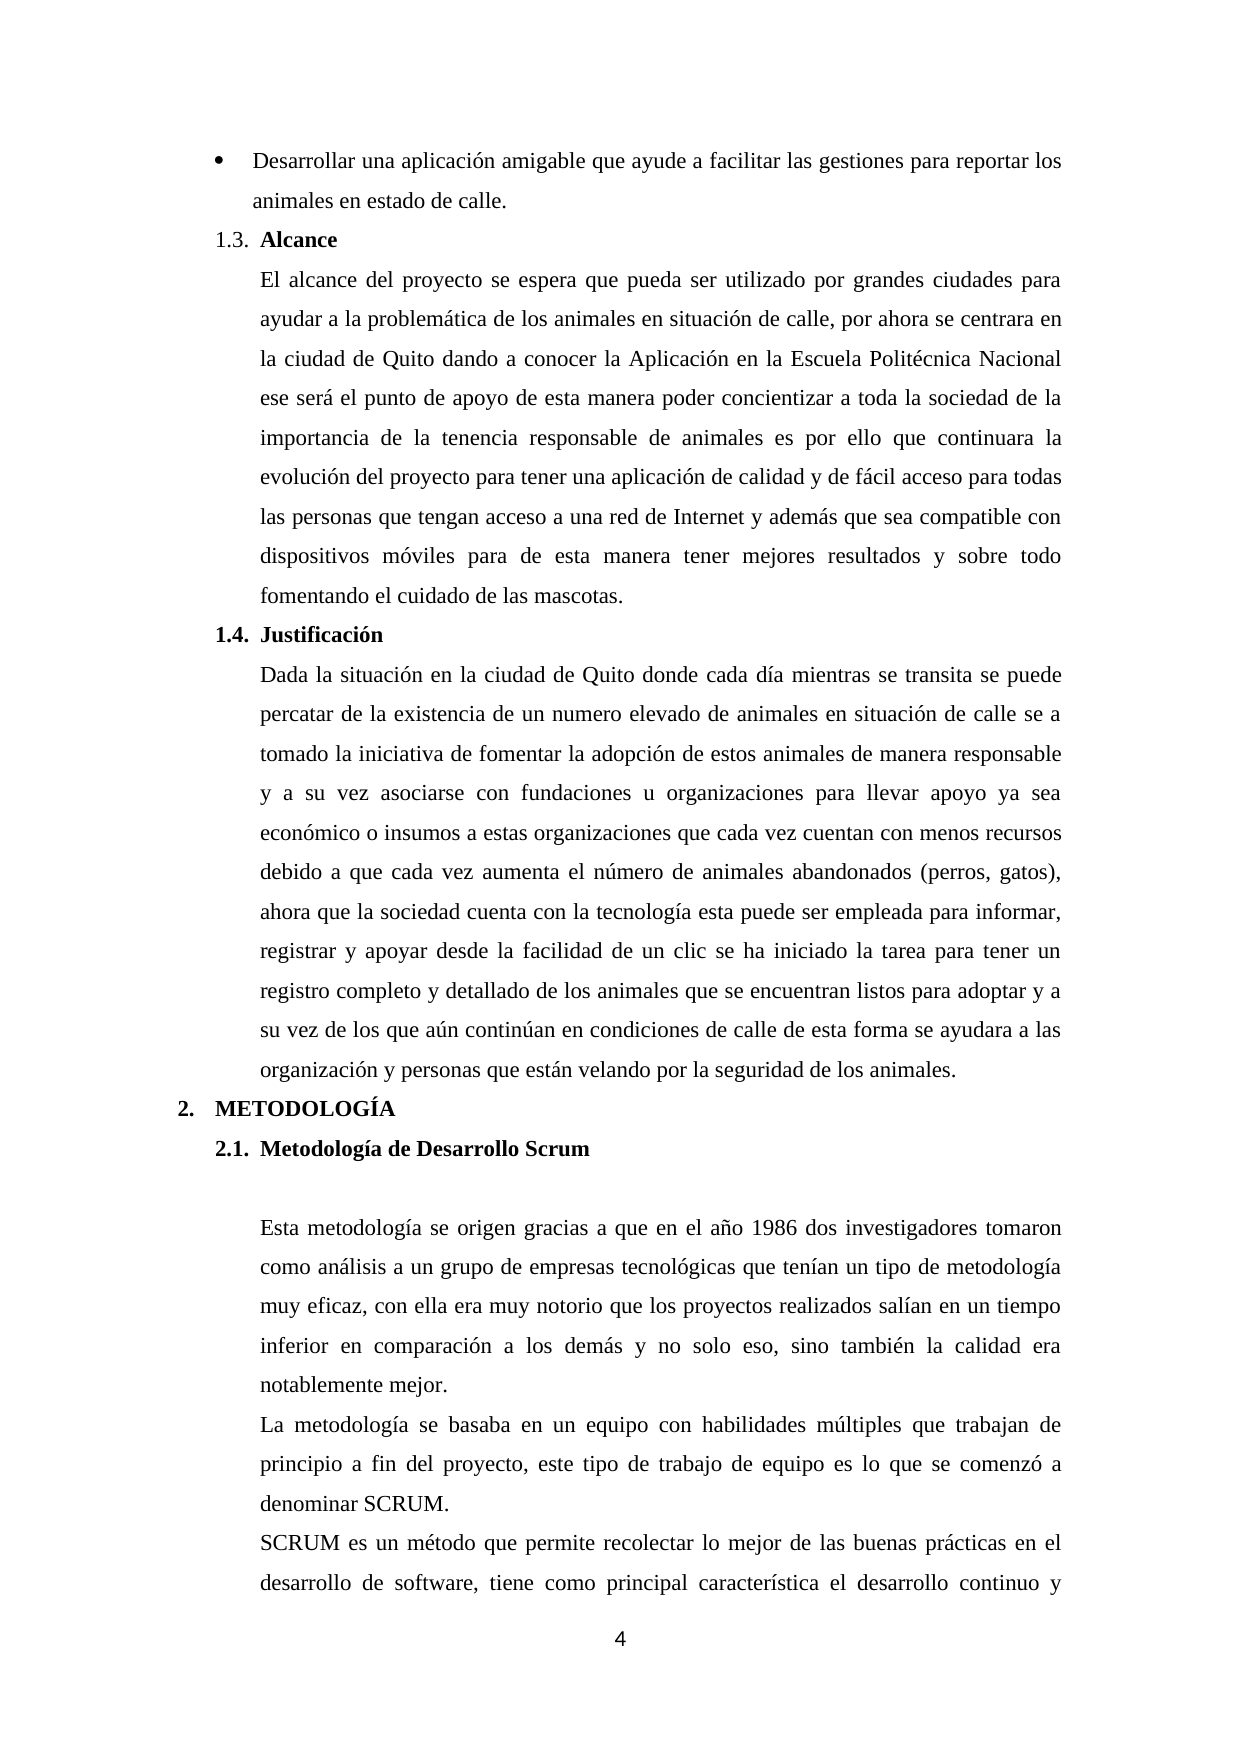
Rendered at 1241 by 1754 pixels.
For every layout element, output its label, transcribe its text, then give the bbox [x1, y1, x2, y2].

list Alcance [215, 227, 1063, 253]
list Esta metodología se origen gracias a que en el año 1986 dos investigadores tomaron como análisis a un grupo de empresas tecnológicas que tenían un tipo de metodología muy eficaz, con ella era muy notorio que los proyectos realizados salían en un tiempo inferior en comparación a los demás y no solo eso, sino también la calidad era notablemente mejor. [260, 1213, 1063, 1398]
list Metodología de Desarrollo Scrum [215, 1134, 1063, 1161]
list Dada la situación en la ciudad de Quito donde cada día mientras se transita se puede percatar de la existencia de un numero elevado de animales en situación de calle se a tomado la iniciativa de fomentar la adopción de estos animales de manera responsable y a su vez asociarse con fundaciones u organizaciones para llevar apoyo ya sea económico o insumos a estas organizaciones que cada vez cuentan con menos recursos debido a que cada vez aumenta el número de animales abandonados (perros, gatos), ahora que la sociedad cuenta con la tecnología esta puede ser empleada para informar, registrar y apoyar desde la facilidad de un clic se ha iniciado la tarea para tener un registro completo y detallado de los animales que se encuentran listos para adoptar y a su vez de los que aún continúan en condiciones de calle de esta forma se ayudara a las organización y personas que están velando por la seguridad de los animales. [260, 661, 1063, 1082]
list Desarrollar una aplicación amigable que ayude a facilitar las gestiones para reportar los animales en estado de calle. [215, 148, 1063, 213]
list La metodología se basaba en un equipo con habilidades múltiples que trabajan de principio a fin del proyecto, este tipo de trabajo de equipo es lo que se comenzó a denominar SCRUM. [260, 1411, 1063, 1516]
list METODOLOGÍA [177, 1095, 1063, 1121]
list El alcance del proyecto se espera que pueda ser utilizado por grandes ciudades para ayudar a la problemática de los animales en situación de calle, por ahora se centrara en la ciudad de Quito dando a conocer la Aplicación en la Escuela Politécnica Nacional ese será el punto de apoyo de esta manera poder concientizar a toda la sociedad de la importancia de la tenencia responsable de animales es por ello que continuara la evolución del proyecto para tener una aplicación de calidad y de fácil acceso para todas las personas que tengan acceso a una red de Internet y además que sea compatible con dispositivos móviles para de esta manera tener mejores resultados y sobre todo fomentando el cuidado de las mascotas. [260, 266, 1063, 608]
list Justificación [215, 621, 1063, 648]
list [260, 1529, 1063, 1595]
